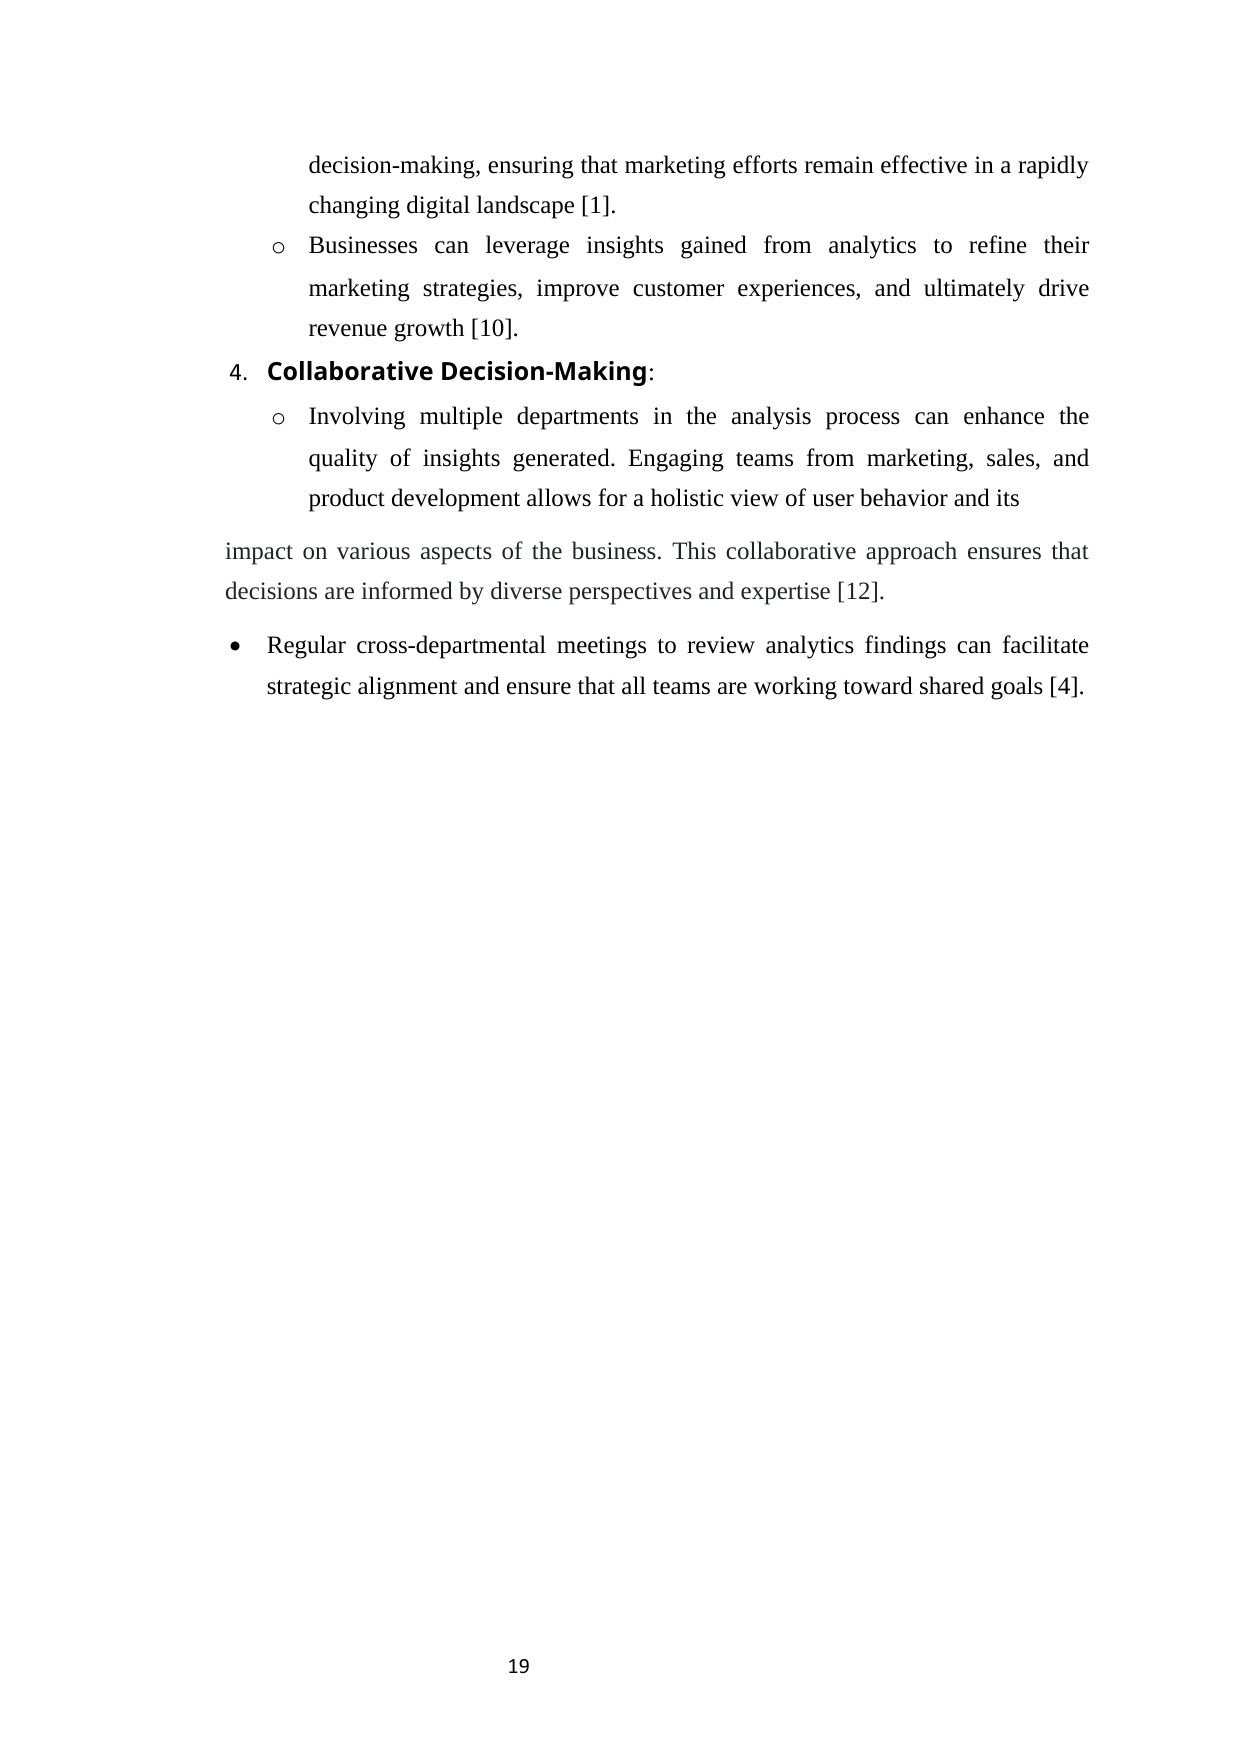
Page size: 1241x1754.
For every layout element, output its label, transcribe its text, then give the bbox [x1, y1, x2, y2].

list Collaborative Decision-Making: [229, 353, 1090, 387]
text impact on various aspects of the business. This collaborative approach ensures that decisions are informed by diverse perspectives and expertise [12]. [225, 536, 1090, 605]
list Involving multiple departments in the analysis process can enhance the quality of insights generated. Engaging teams from marketing, sales, and product development allows for a holistic view of user behavior and its [271, 401, 1090, 512]
list Businesses can leverage insights gained from analytics to refine their marketing strategies, improve customer experiences, and ultimately drive revenue growth [10]. [271, 230, 1090, 342]
list Regular cross-departmental meetings to review analytics findings can facilitate strategic alignment and ensure that all teams are working toward shared goals [4]. [229, 629, 1090, 700]
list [271, 150, 1090, 219]
